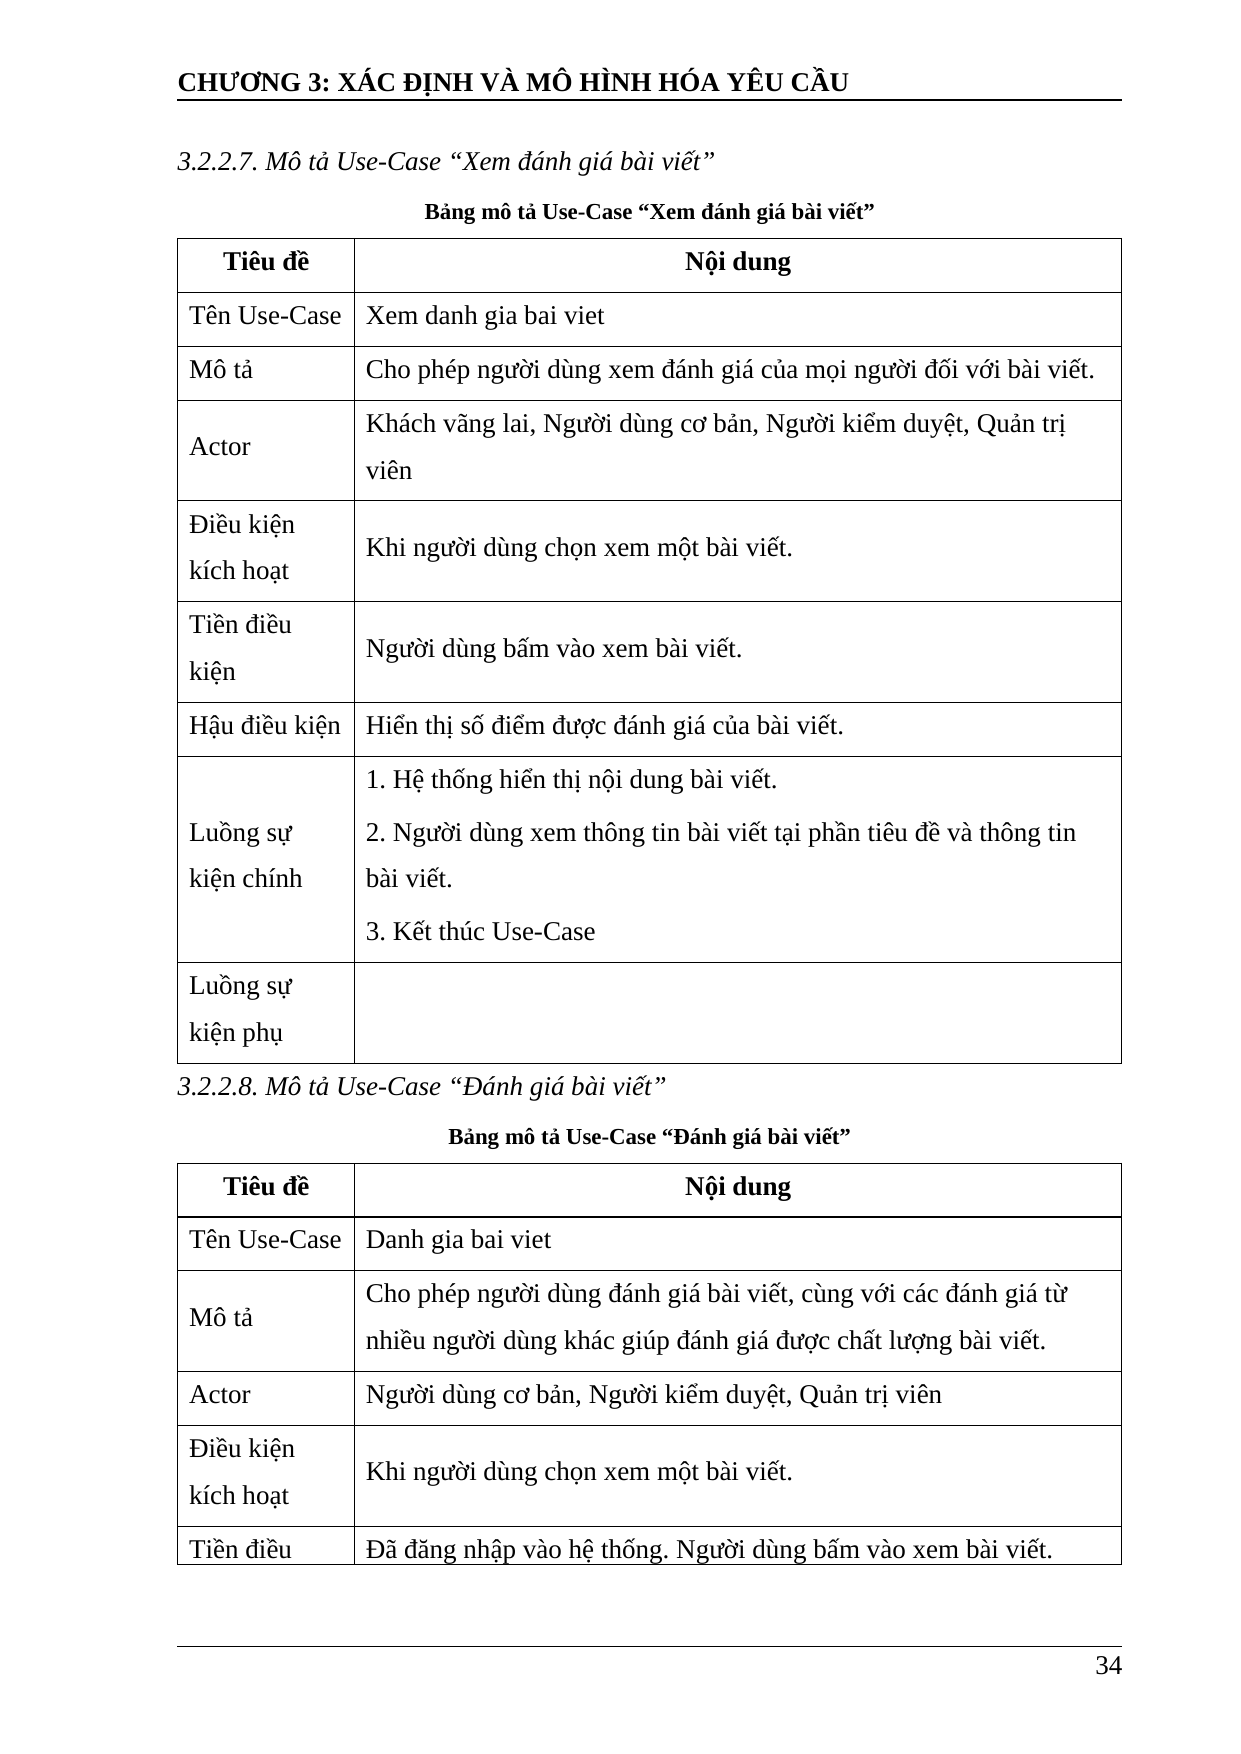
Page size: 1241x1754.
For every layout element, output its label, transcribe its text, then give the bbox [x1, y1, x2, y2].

table_cell Khách vãng lai, Người dùng cơ bản, Người kiểm duyệt, Quản trị viên [355, 401, 1121, 500]
table_header Tiêu đề [178, 239, 354, 292]
table_cell Tiền điều kiện [178, 602, 354, 702]
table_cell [355, 1527, 1121, 1564]
table_cell Luồng sự kiện chính [178, 757, 354, 962]
table_cell Khi người dùng chọn xem một bài viết. [355, 501, 1121, 601]
text Bảng mô tả Use-Case “Đánh giá bài viết” [177, 1123, 1122, 1149]
table_cell Khi người dùng chọn xem một bài viết. [355, 1426, 1121, 1526]
table_cell Tên Use-Case [178, 1218, 354, 1270]
text Bảng mô tả Use-Case “Xem đánh giá bài viết” [177, 198, 1122, 225]
table_cell Hiển thị số điểm được đánh giá của bài viết. [355, 703, 1121, 756]
table_header Tiêu đề [178, 1164, 354, 1216]
table_cell [355, 963, 1121, 1063]
table_cell 1. Hệ thống hiển thị nội dung bài viết. 2. Người dùng xem thông tin bài viết tại phần tiêu đề và thông tin bài viết. 3. Kết thúc Use-Case [355, 757, 1121, 962]
table_header Nội dung [355, 1164, 1121, 1216]
table_cell Điều kiện kích hoạt [178, 501, 354, 601]
table_cell Cho phép người dùng đánh giá bài viết, cùng với các đánh giá từ nhiều người dùng khác giúp đánh giá được chất lượng bài viết. [355, 1271, 1121, 1371]
table_header Nội dung [355, 239, 1121, 292]
table_cell Actor [178, 1372, 354, 1425]
table_cell Hậu điều kiện [178, 703, 354, 756]
table_cell Luồng sự kiện phụ [178, 963, 354, 1063]
table_cell Tên Use-Case [178, 293, 354, 346]
table_cell Điều kiện kích hoạt [178, 1426, 354, 1526]
table_cell Người dùng bấm vào xem bài viết. [355, 602, 1121, 702]
table_cell Danh gia bai viet [355, 1218, 1121, 1270]
text Mô tả Use-Case “Đánh giá bài viết” [177, 1070, 1122, 1101]
table_cell Mô tả [178, 1271, 354, 1371]
table_cell Xem danh gia bai viet [355, 293, 1121, 346]
table_cell Người dùng cơ bản, Người kiểm duyệt, Quản trị viên [355, 1372, 1121, 1425]
table_cell Tiền điều kiện [178, 1527, 354, 1564]
text Mô tả Use-Case “Xem đánh giá bài viết” [177, 146, 1122, 177]
table_cell Actor [178, 401, 354, 500]
table_cell Cho phép người dùng xem đánh giá của mọi người đối với bài viết. [355, 347, 1121, 400]
table_cell Mô tả [178, 347, 354, 400]
